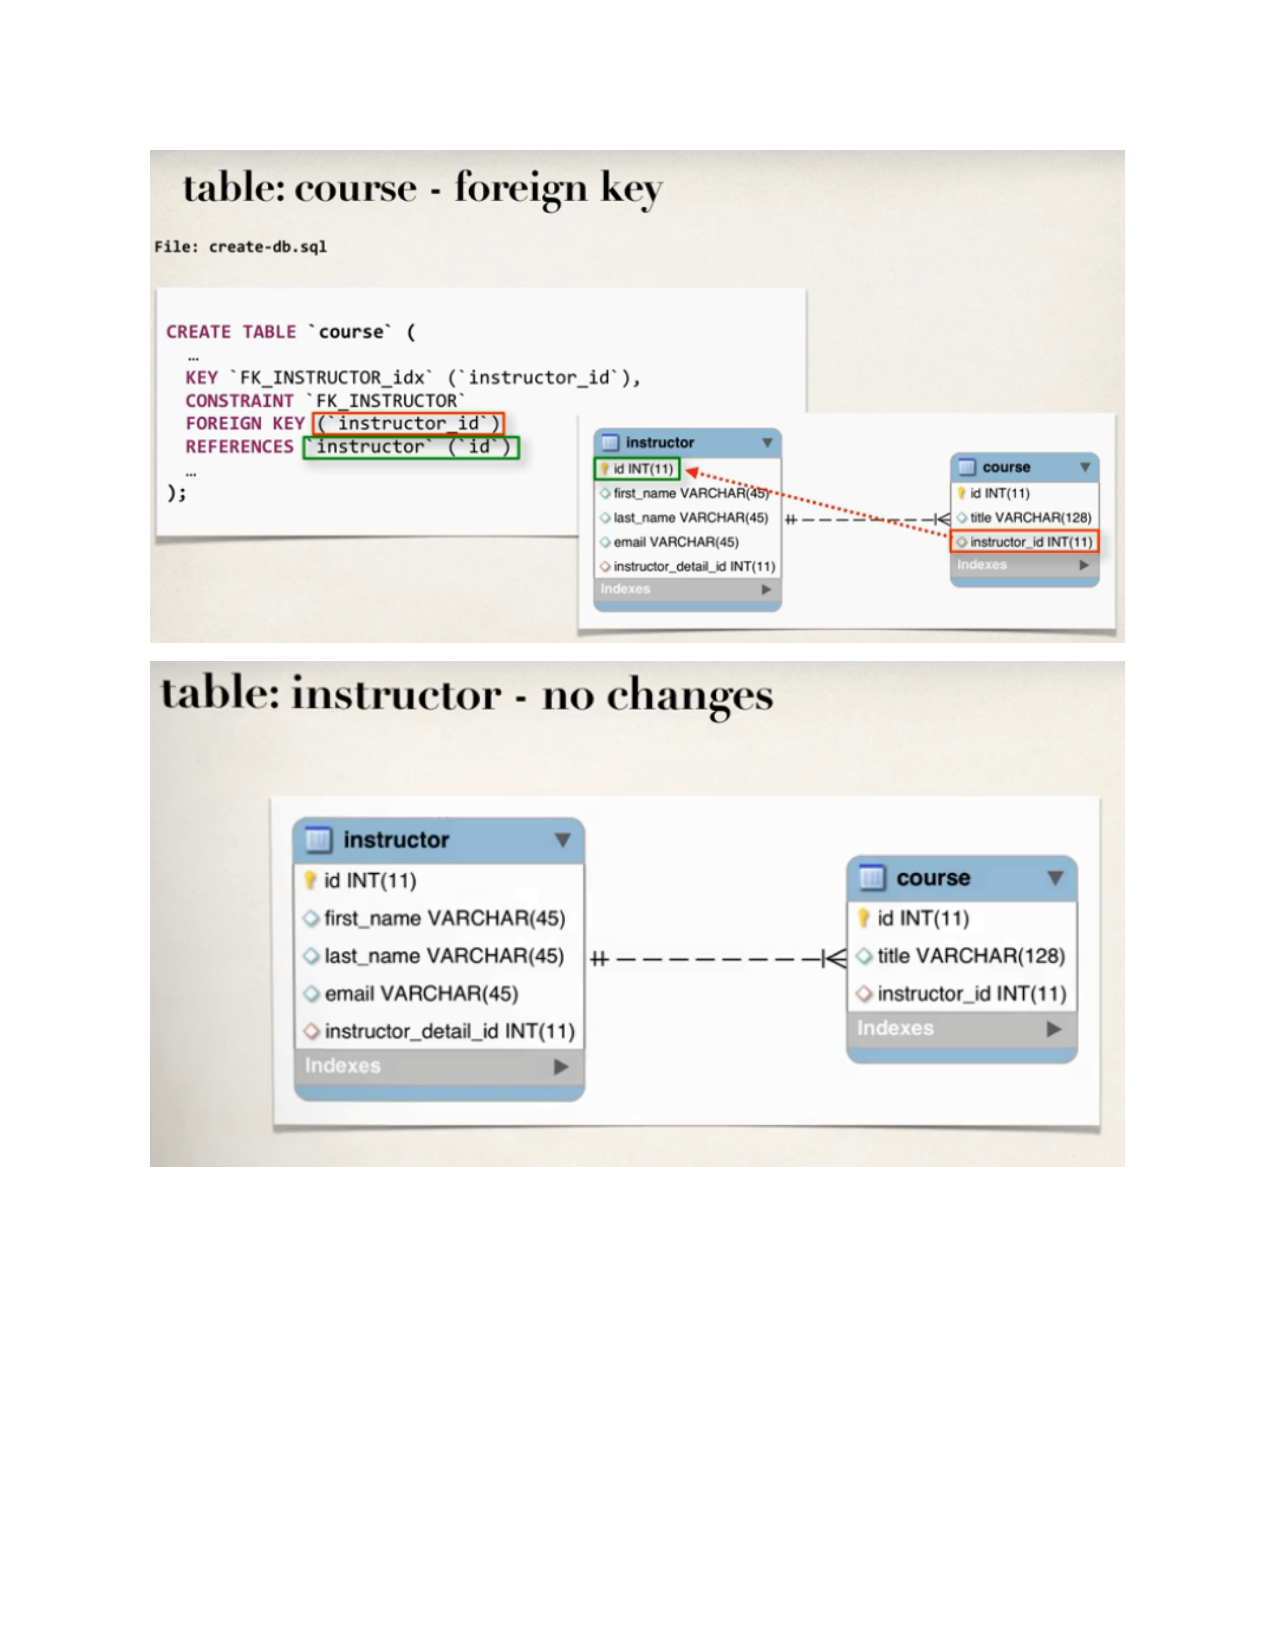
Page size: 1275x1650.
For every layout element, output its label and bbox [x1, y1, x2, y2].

picture [150, 661, 1125, 1167]
picture [150, 150, 1125, 643]
